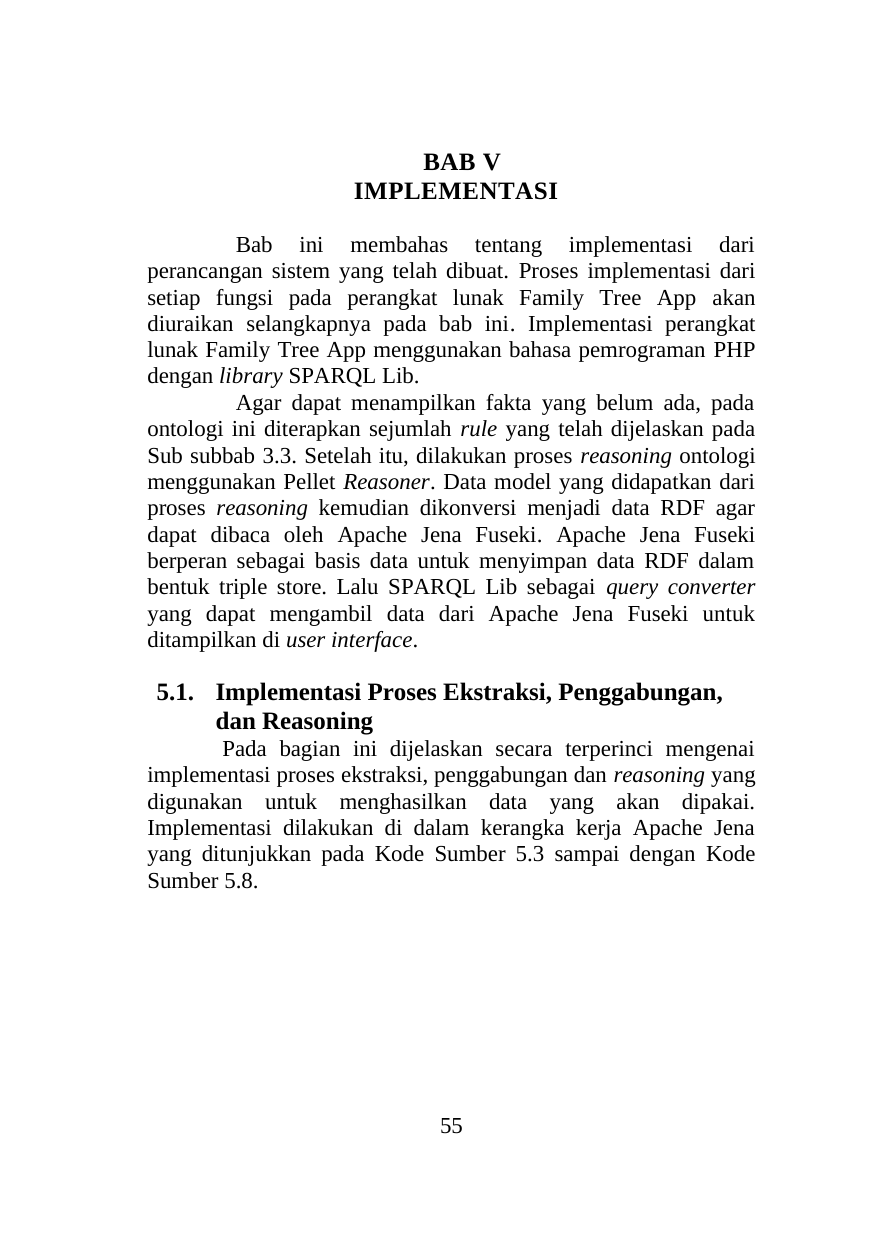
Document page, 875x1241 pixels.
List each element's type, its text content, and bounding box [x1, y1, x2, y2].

text Agar dapat menampilkan fakta yang belum ada, pada ontologi ini diterapkan sejumlah rule yang telah dijelaskan pada Sub subbab 3.3. Setelah itu, dilakukan proses reasoning ontologi menggunakan Pellet Reasoner. Data model yang didapatkan dari proses reasoning kemudian dikonversi menjadi data RDF agar dapat dibaca oleh Apache Jena Fuseki. Apache Jena Fuseki berperan sebagai basis data untuk menyimpan data RDF dalam bentuk triple store. Lalu SPARQL Lib sebagai query converter yang dapat mengambil data dari Apache Jena Fuseki untuk ditampilkan di user interface. [147, 389, 756, 652]
text Bab ini membahas tentang implementasi dari perancangan sistem yang telah dibuat. Proses implementasi dari setiap fungsi pada perangkat lunak Family Tree App akan diuraikan selangkapnya pada bab ini. Implementasi perangkat lunak Family Tree App menggunakan bahasa pemrograman PHP dengan library SPARQL Lib. [147, 231, 756, 389]
subtitle BAB V IMPLEMENTASI [156, 147, 756, 204]
subtitle Implementasi Proses Ekstraksi, Penggabungan, dan Reasoning [156, 677, 756, 735]
